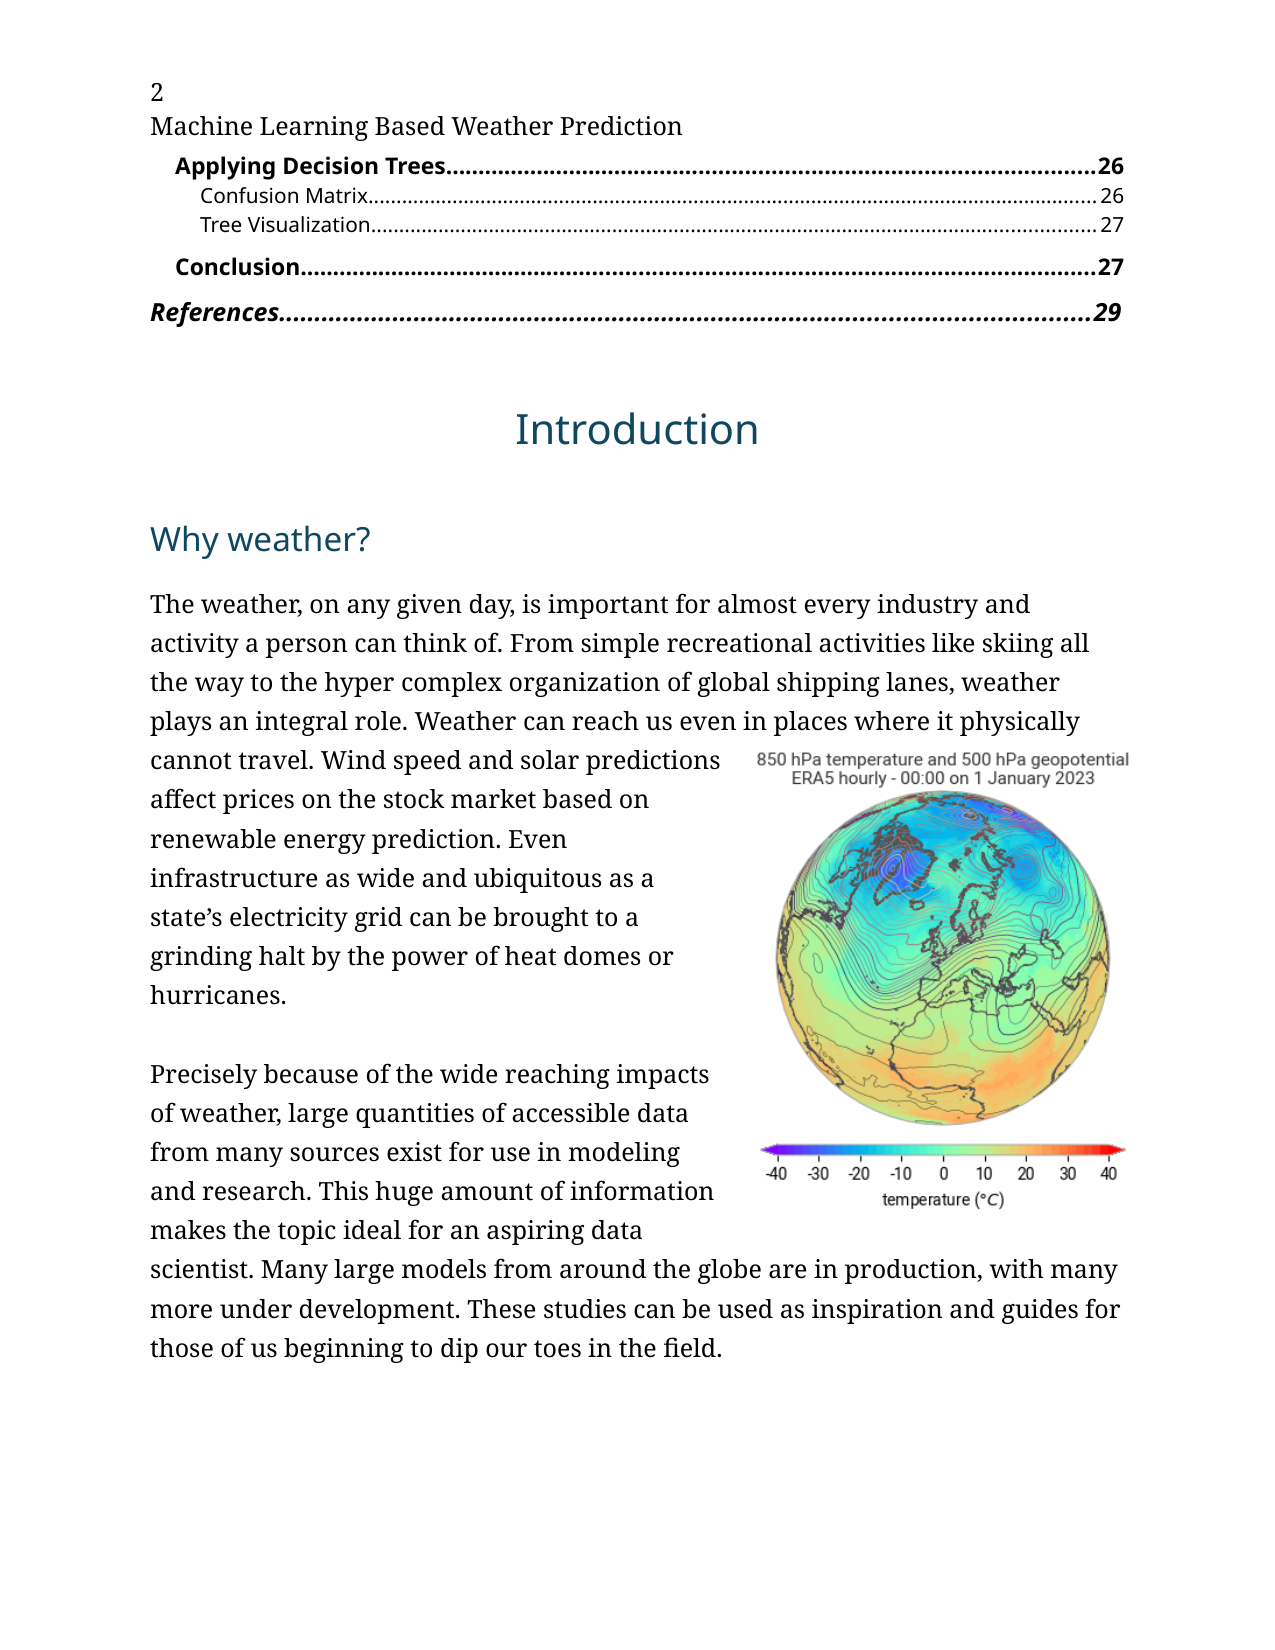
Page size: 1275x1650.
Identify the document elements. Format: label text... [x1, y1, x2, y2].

text The weather, on any given day, is important for almost every industry and activity a person can think of. From simple recreational activities like skiing all the way to the hyper complex organization of global shipping lanes, weather plays an integral role. Weather can reach us even in places where it physically cannot travel. Wind speed and solar predictions affect prices on the stock market based on renewable energy prediction. Even infrastructure as wide and ubiquitous as a state’s electricity grid can be brought to a grinding halt by the power of heat domes or hurricanes. [150, 586, 1125, 1012]
picture [745, 741, 1136, 1221]
subtitle Introduction [150, 400, 1125, 457]
text Precisely because of the wide reaching impacts of weather, large quantities of accessible data from many sources exist for use in modeling and research. This huge amount of information makes the topic ideal for an aspiring data scientist. Many large models from around the globe are in production, with many more under development. These studies can be used as inspiration and guides for those of us beginning to dip our toes in the field. [150, 1056, 1125, 1364]
subtitle Why weather? [150, 516, 1125, 561]
